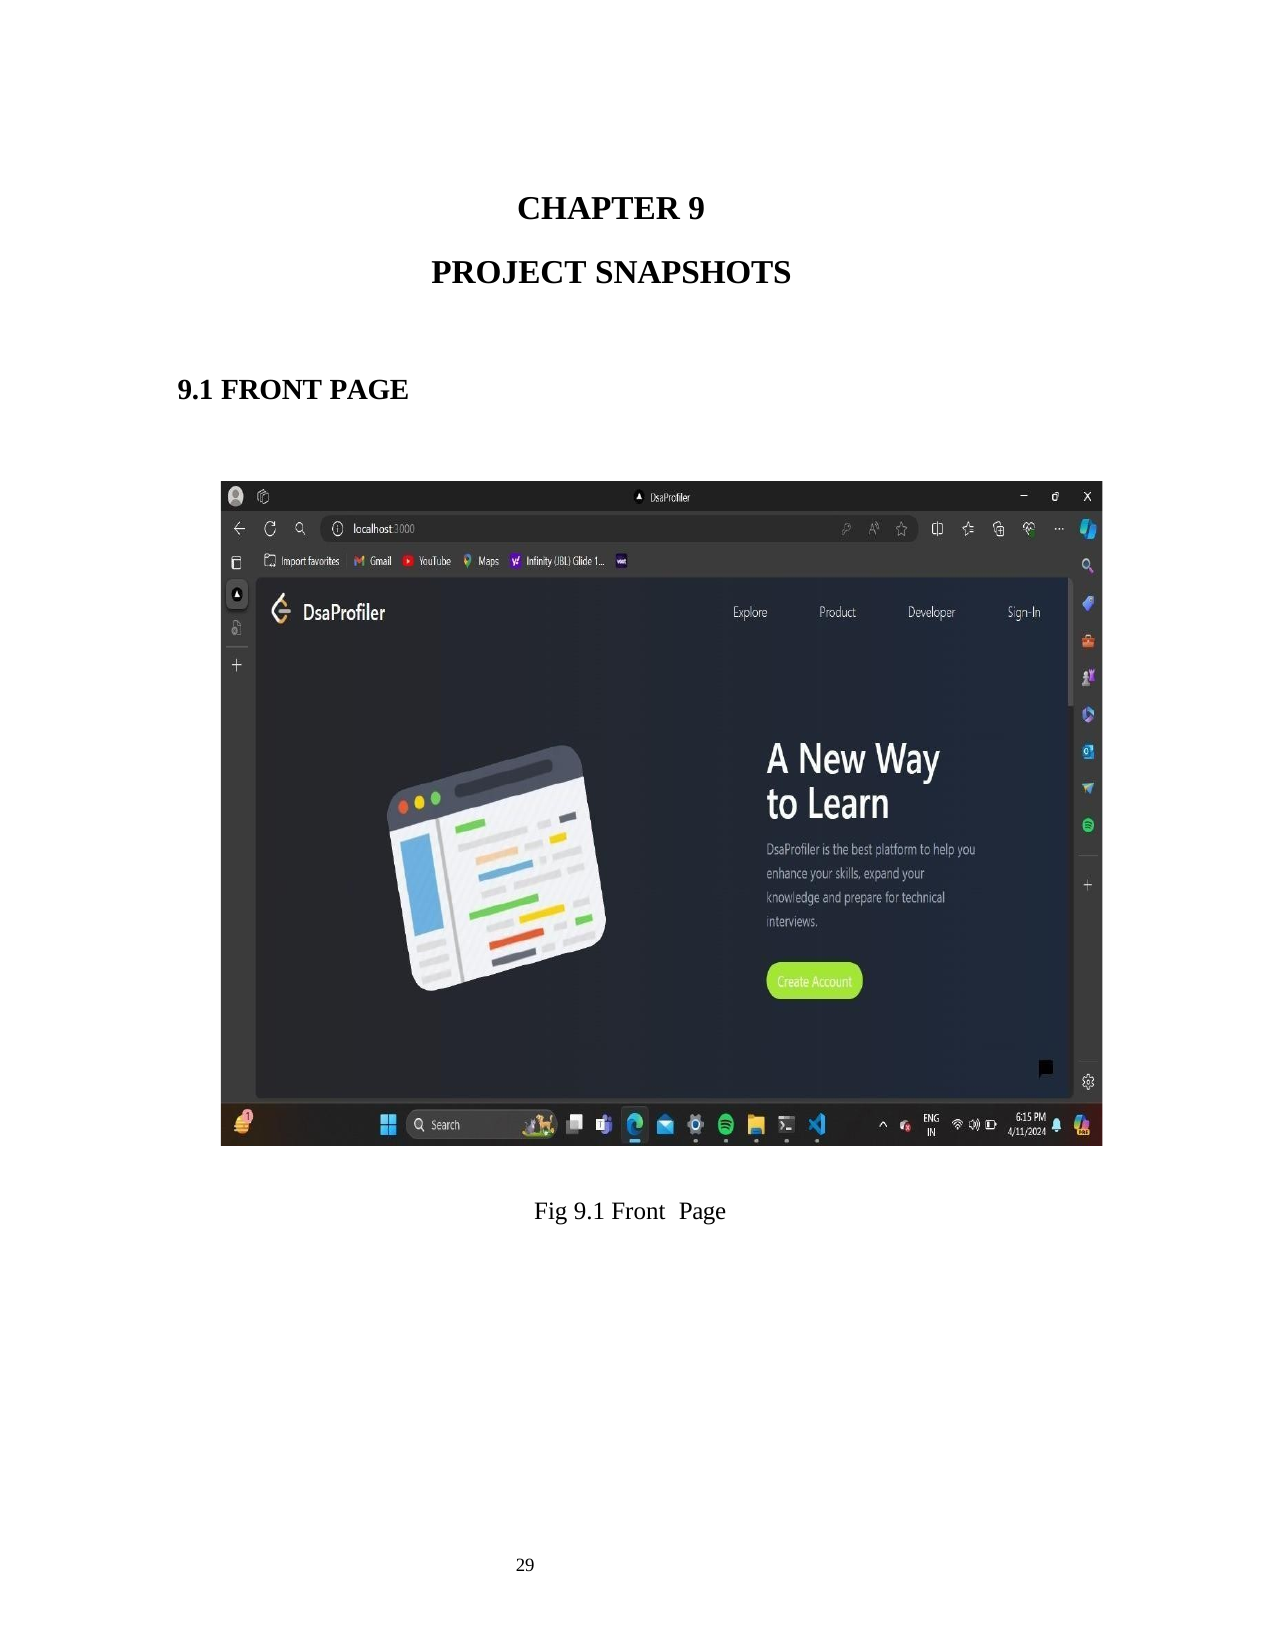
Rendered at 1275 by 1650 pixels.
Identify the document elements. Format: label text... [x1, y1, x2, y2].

list FRONT PAGE [177, 372, 1212, 406]
picture [220, 481, 1103, 1146]
subtitle CHAPTER 9 [137, 188, 1086, 227]
subtitle PROJECT SNAPSHOTS [137, 253, 1086, 291]
subtitle Fig 9.1 Front Page [171, 1196, 1089, 1224]
